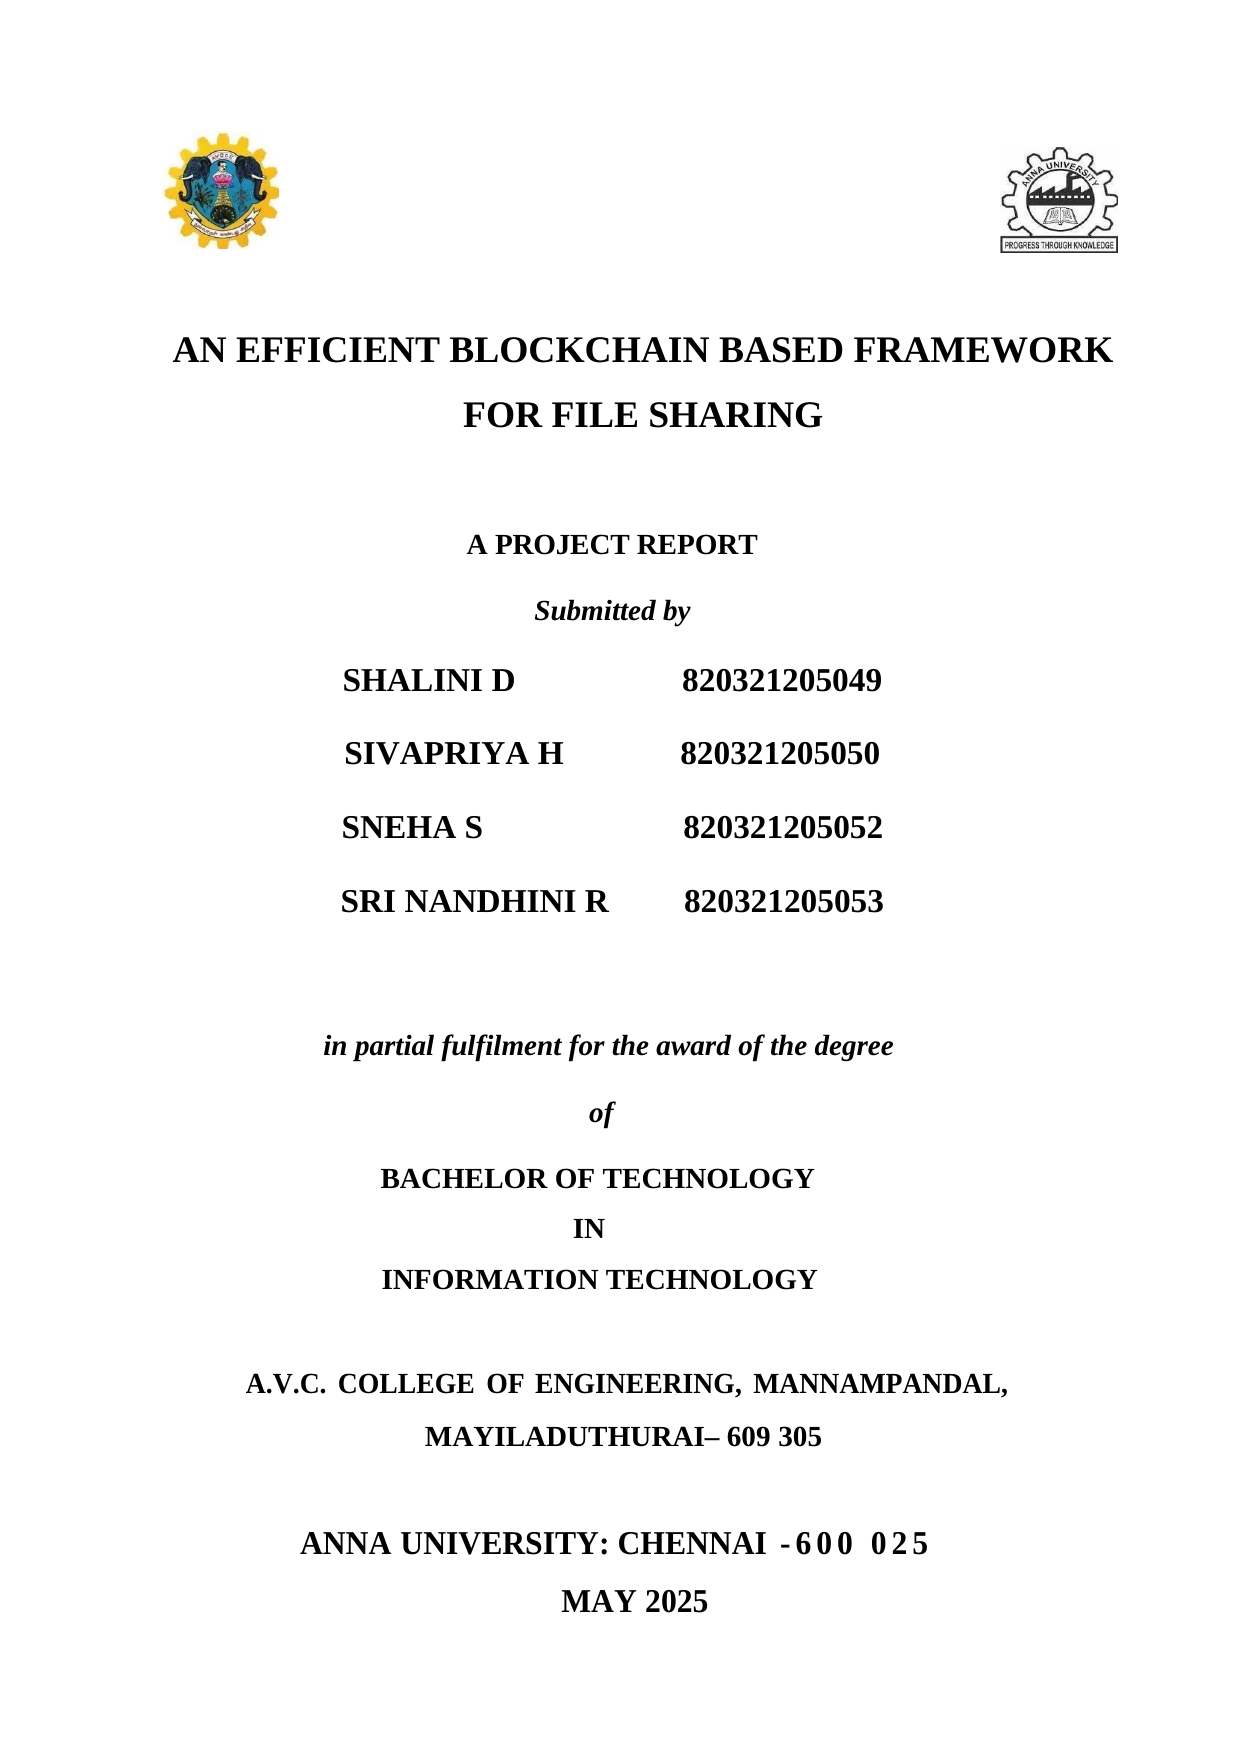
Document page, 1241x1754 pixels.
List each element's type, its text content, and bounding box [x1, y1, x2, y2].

text SIVAPRIYA H 820321205050 [221, 734, 1003, 772]
text SRI NANDHINI R 820321205053 [221, 881, 1003, 919]
text BACHELOR OF TECHNOLOGY [133, 1161, 1003, 1195]
text Submitted by [221, 593, 1003, 627]
text MAYILADUTHURAI– 609 305 [182, 1419, 1051, 1453]
text IN [133, 1211, 1001, 1245]
text A.V.C. COLLEGE OF ENGINEERING, MANNAMPANDAL, [182, 1366, 1051, 1399]
text SNEHA S 820321205052 [221, 807, 1003, 846]
text AN EFFICIENT BLOCKCHAIN BASED FRAMEWORK FOR FILE SHARING [133, 327, 1153, 435]
text ANNA UNIVERSITY: CHENNAI -600 025 [300, 1524, 1153, 1562]
text MAY 2025 [300, 1581, 1153, 1619]
text of [133, 1095, 1003, 1128]
picture [1000, 147, 1118, 253]
text A PROJECT REPORT [221, 527, 1003, 561]
text INFORMATION TECHNOLOGY [133, 1262, 1153, 1295]
text in partial fulfilment for the award of the degree [133, 1028, 1003, 1062]
picture [160, 131, 279, 248]
text SHALINI D 820321205049 [221, 660, 1003, 698]
